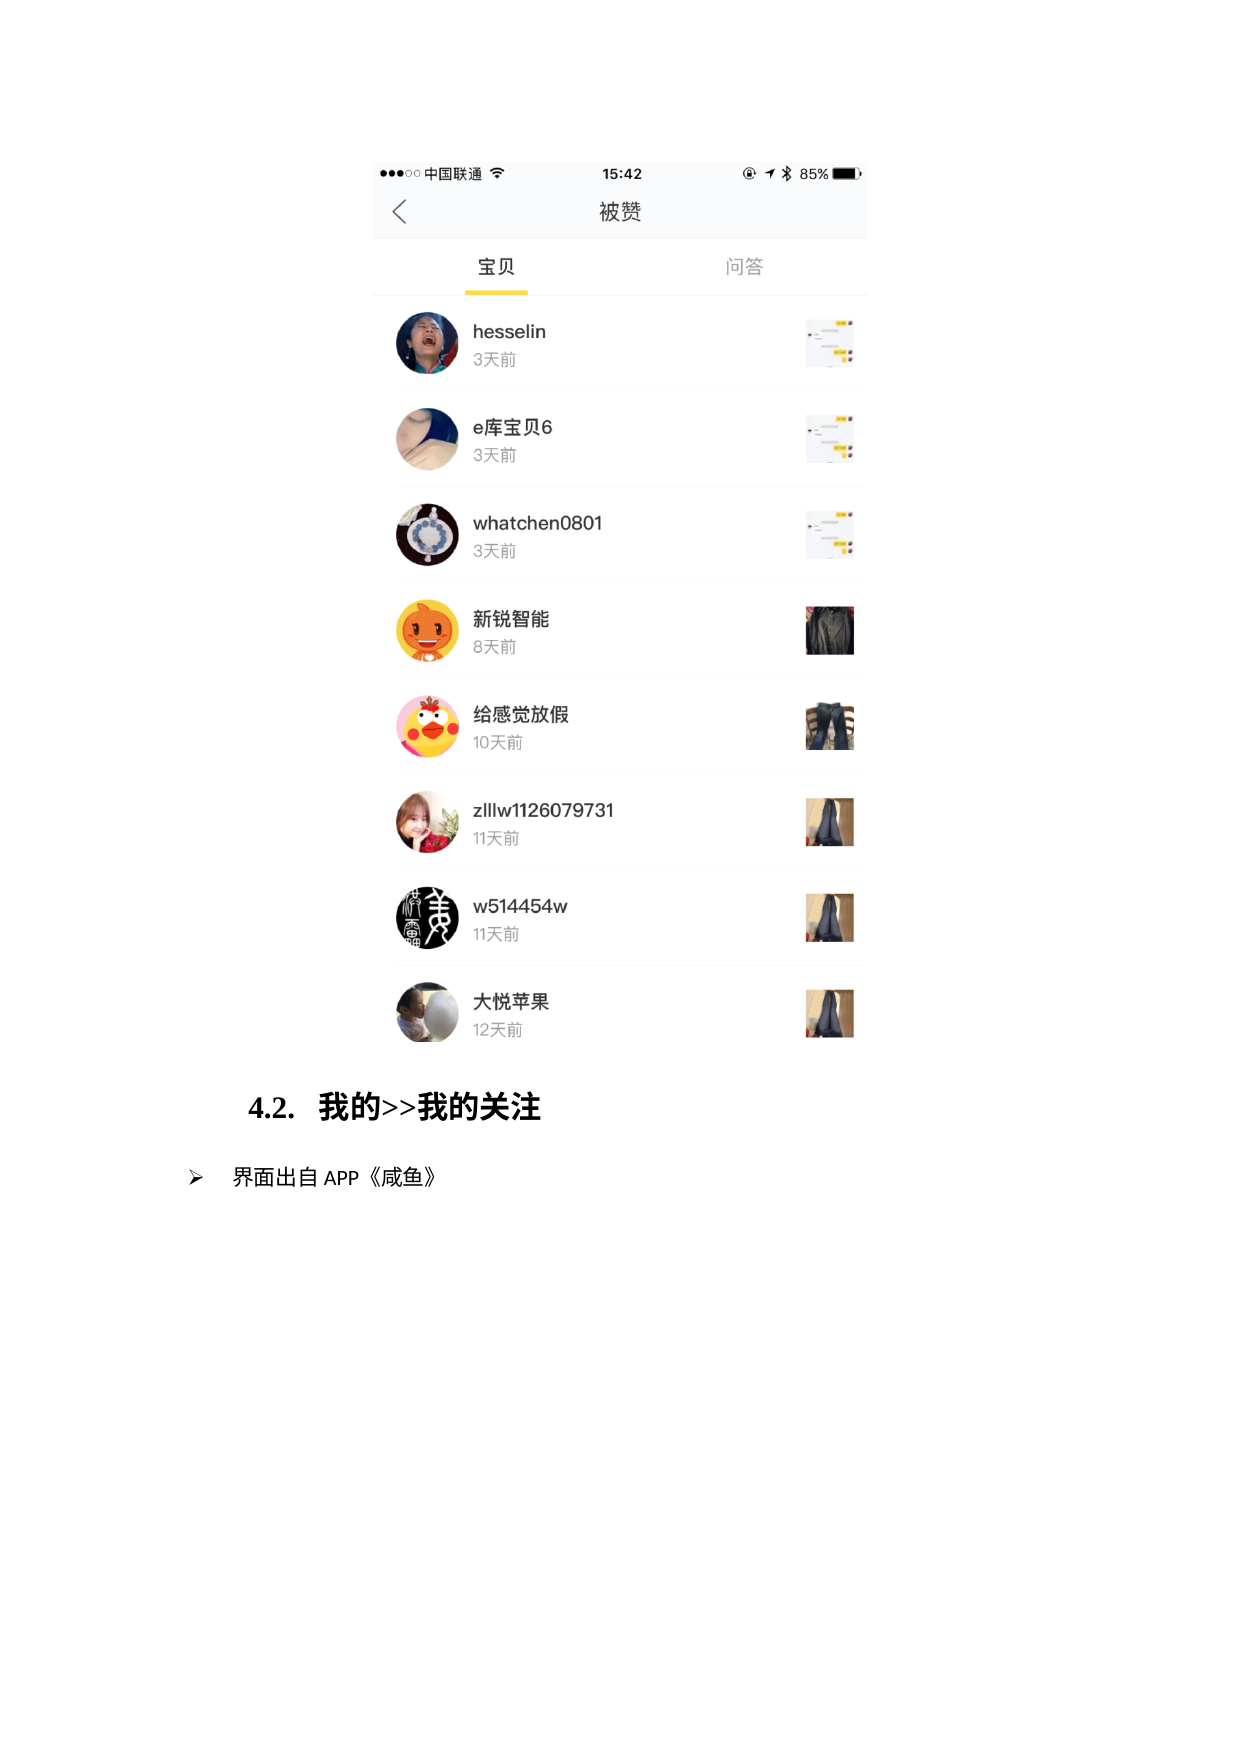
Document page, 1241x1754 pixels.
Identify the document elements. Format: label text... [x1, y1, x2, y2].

subtitle 我的>>我的关注 [248, 1072, 1053, 1137]
list 界面出自APP《咸鱼》 [187, 1159, 1053, 1192]
picture [372, 162, 868, 1042]
